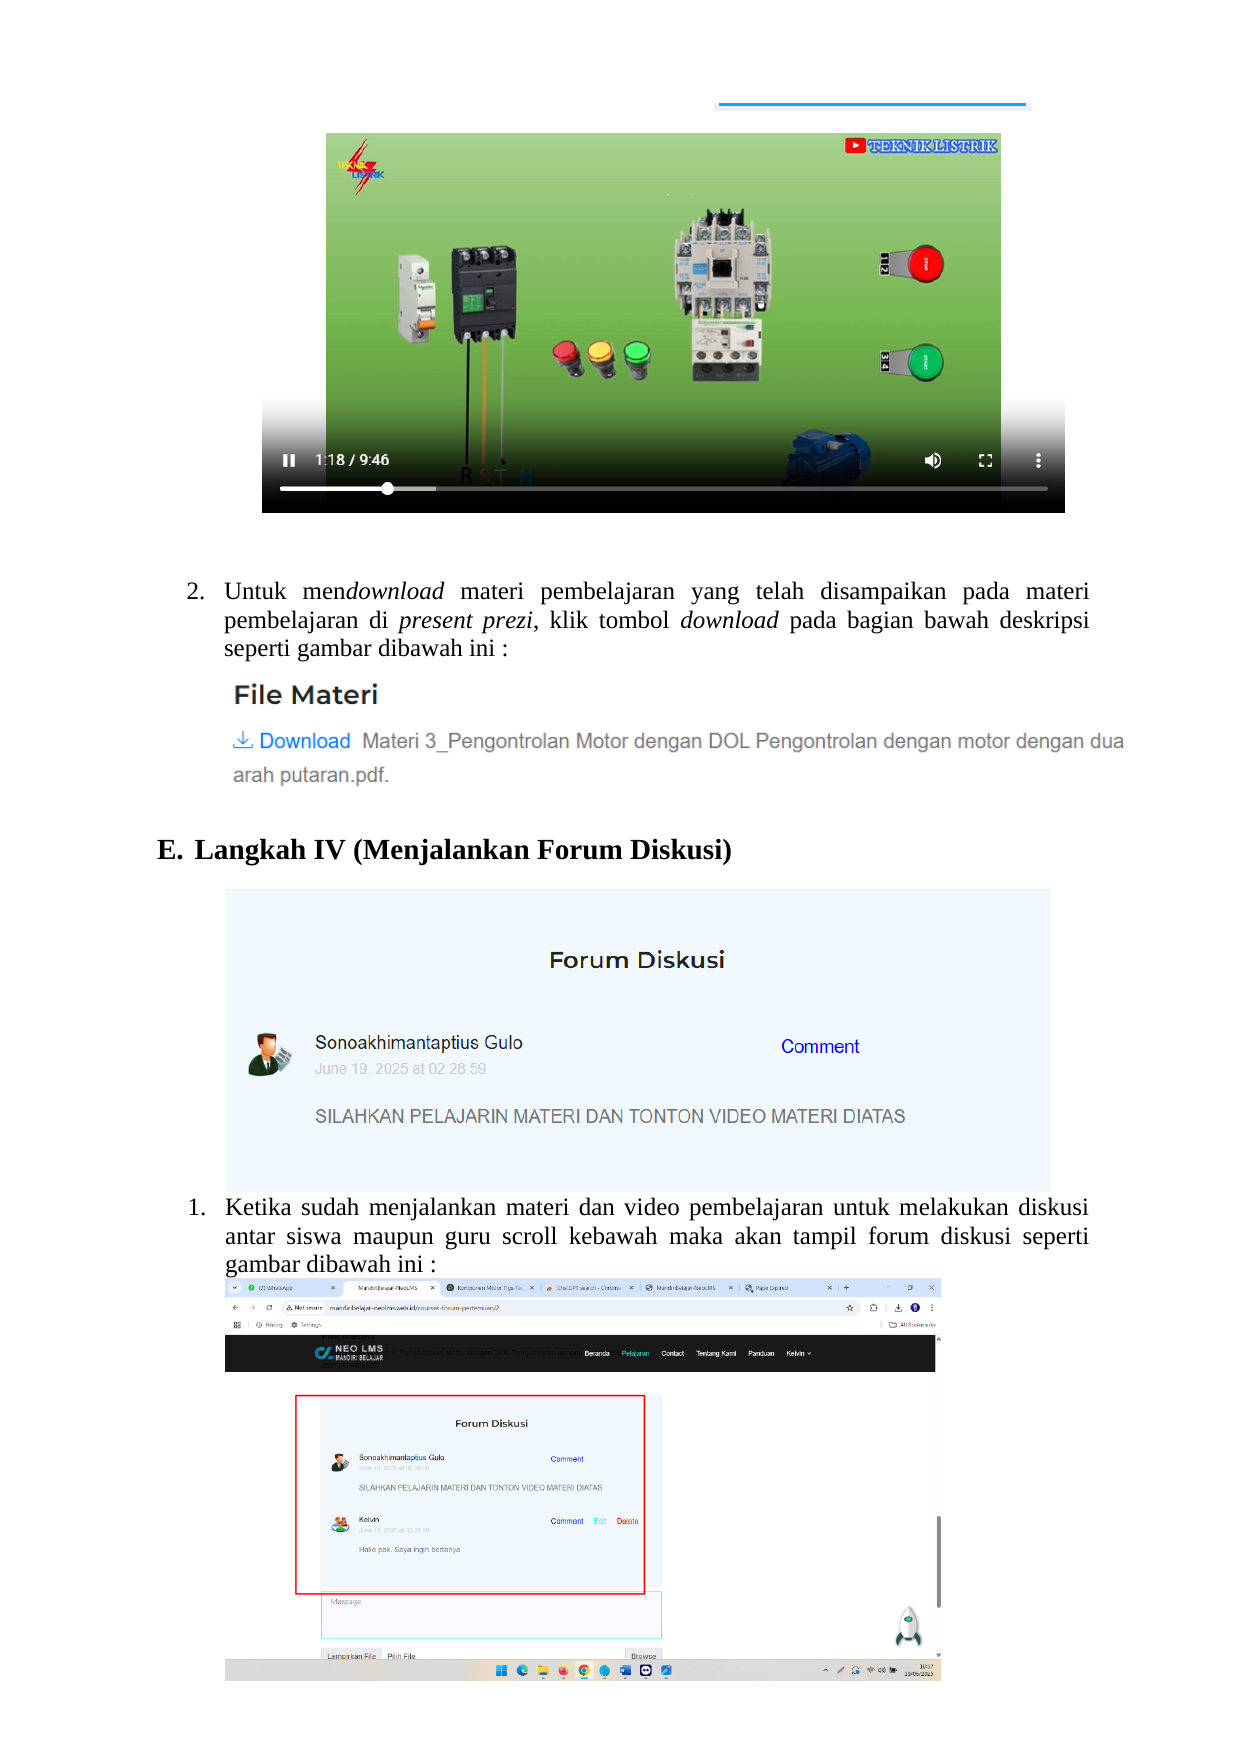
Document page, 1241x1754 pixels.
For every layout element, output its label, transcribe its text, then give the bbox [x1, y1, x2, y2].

picture [225, 1278, 942, 1681]
picture [223, 662, 1163, 820]
list Langkah IV (Menjalankan Forum Diskusi) [157, 832, 1090, 866]
list Ketika sudah menjalankan materi dan video pembelajaran untuk melakukan diskusi antar siswa maupun guru scroll kebawah maka akan tampil forum diskusi seperti gambar dibawah ini : [187, 1192, 1090, 1278]
picture [223, 103, 1065, 523]
picture [225, 878, 1056, 1192]
list Untuk mendownload materi pembelajaran yang telah disampaikan pada materi pembelajaran di present prezi, klik tombol download pada bagian bawah deskripsi seperti gambar dibawah ini : [186, 576, 1090, 662]
